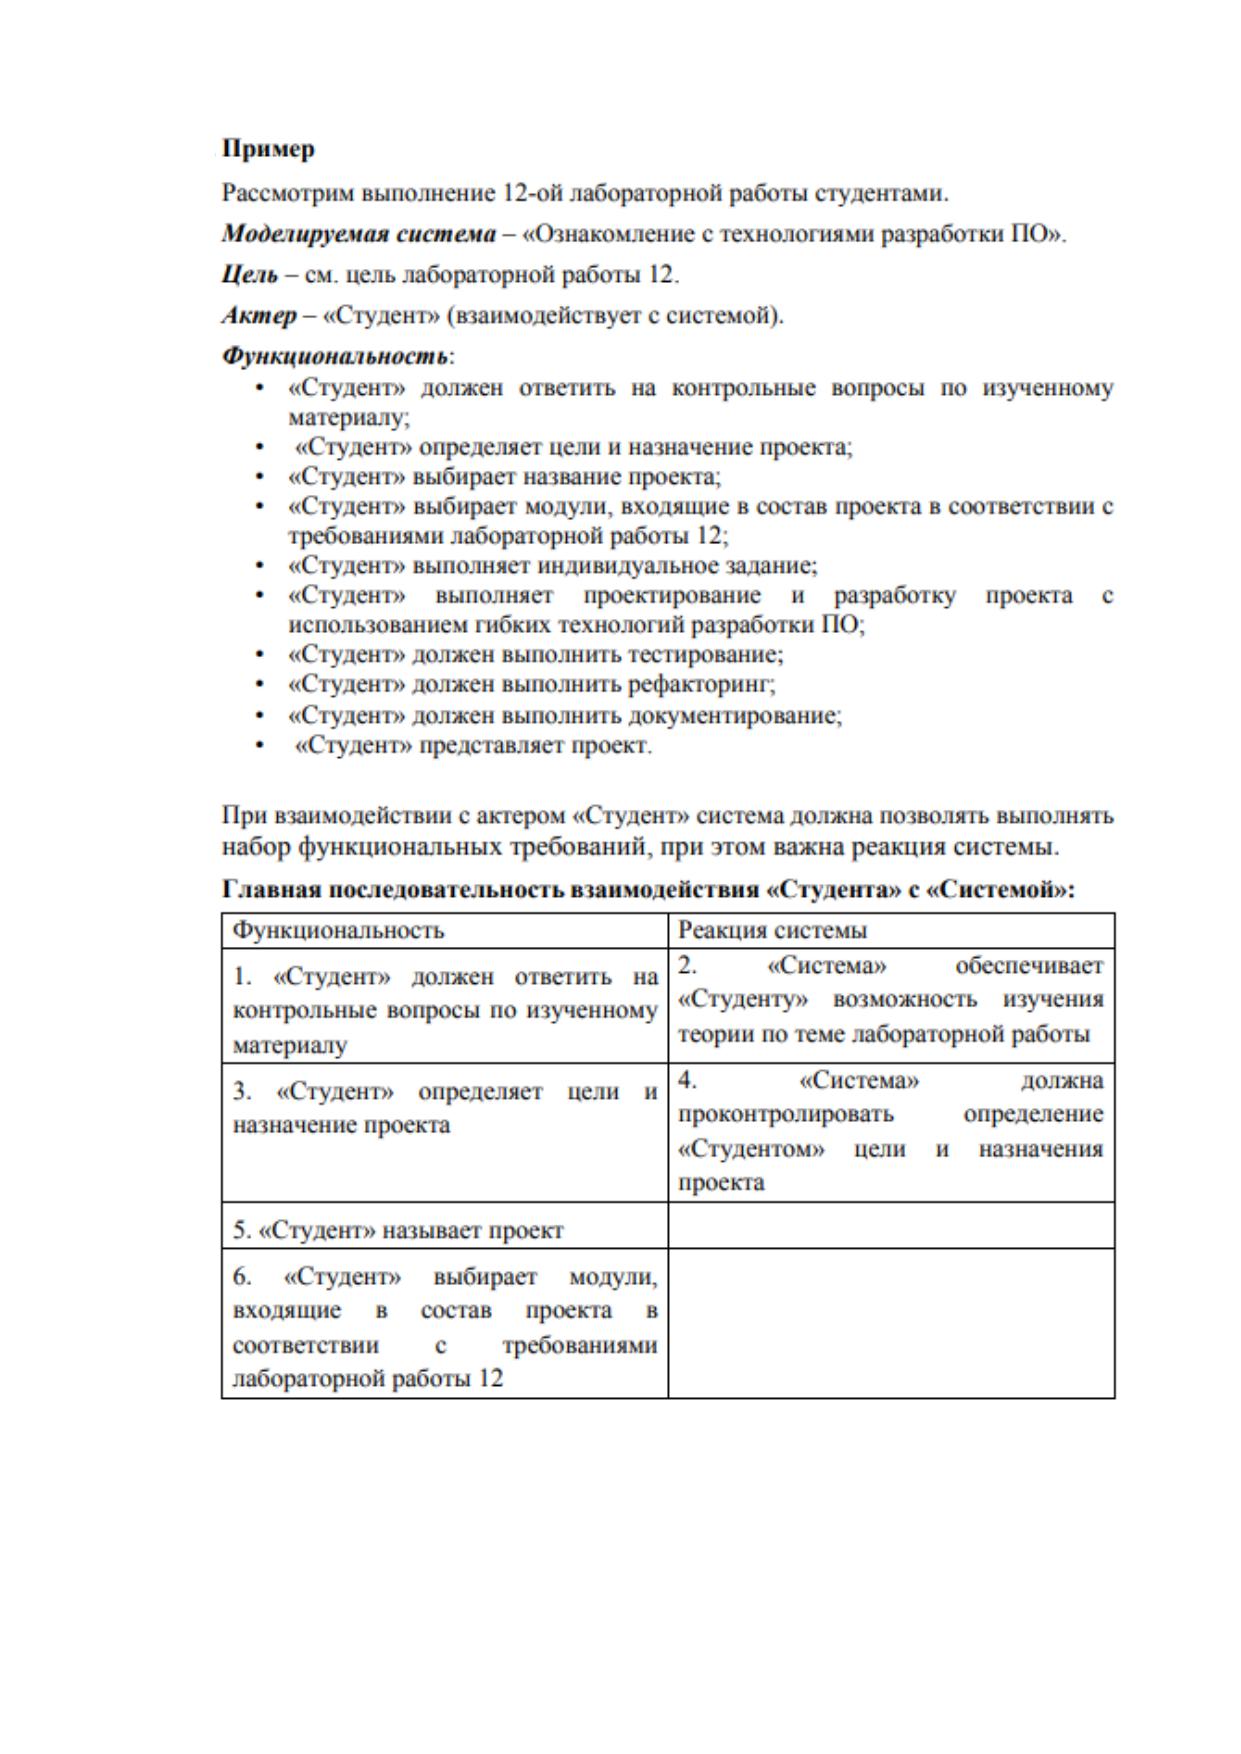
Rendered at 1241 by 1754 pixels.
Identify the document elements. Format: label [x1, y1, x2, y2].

picture [214, 118, 1170, 1422]
